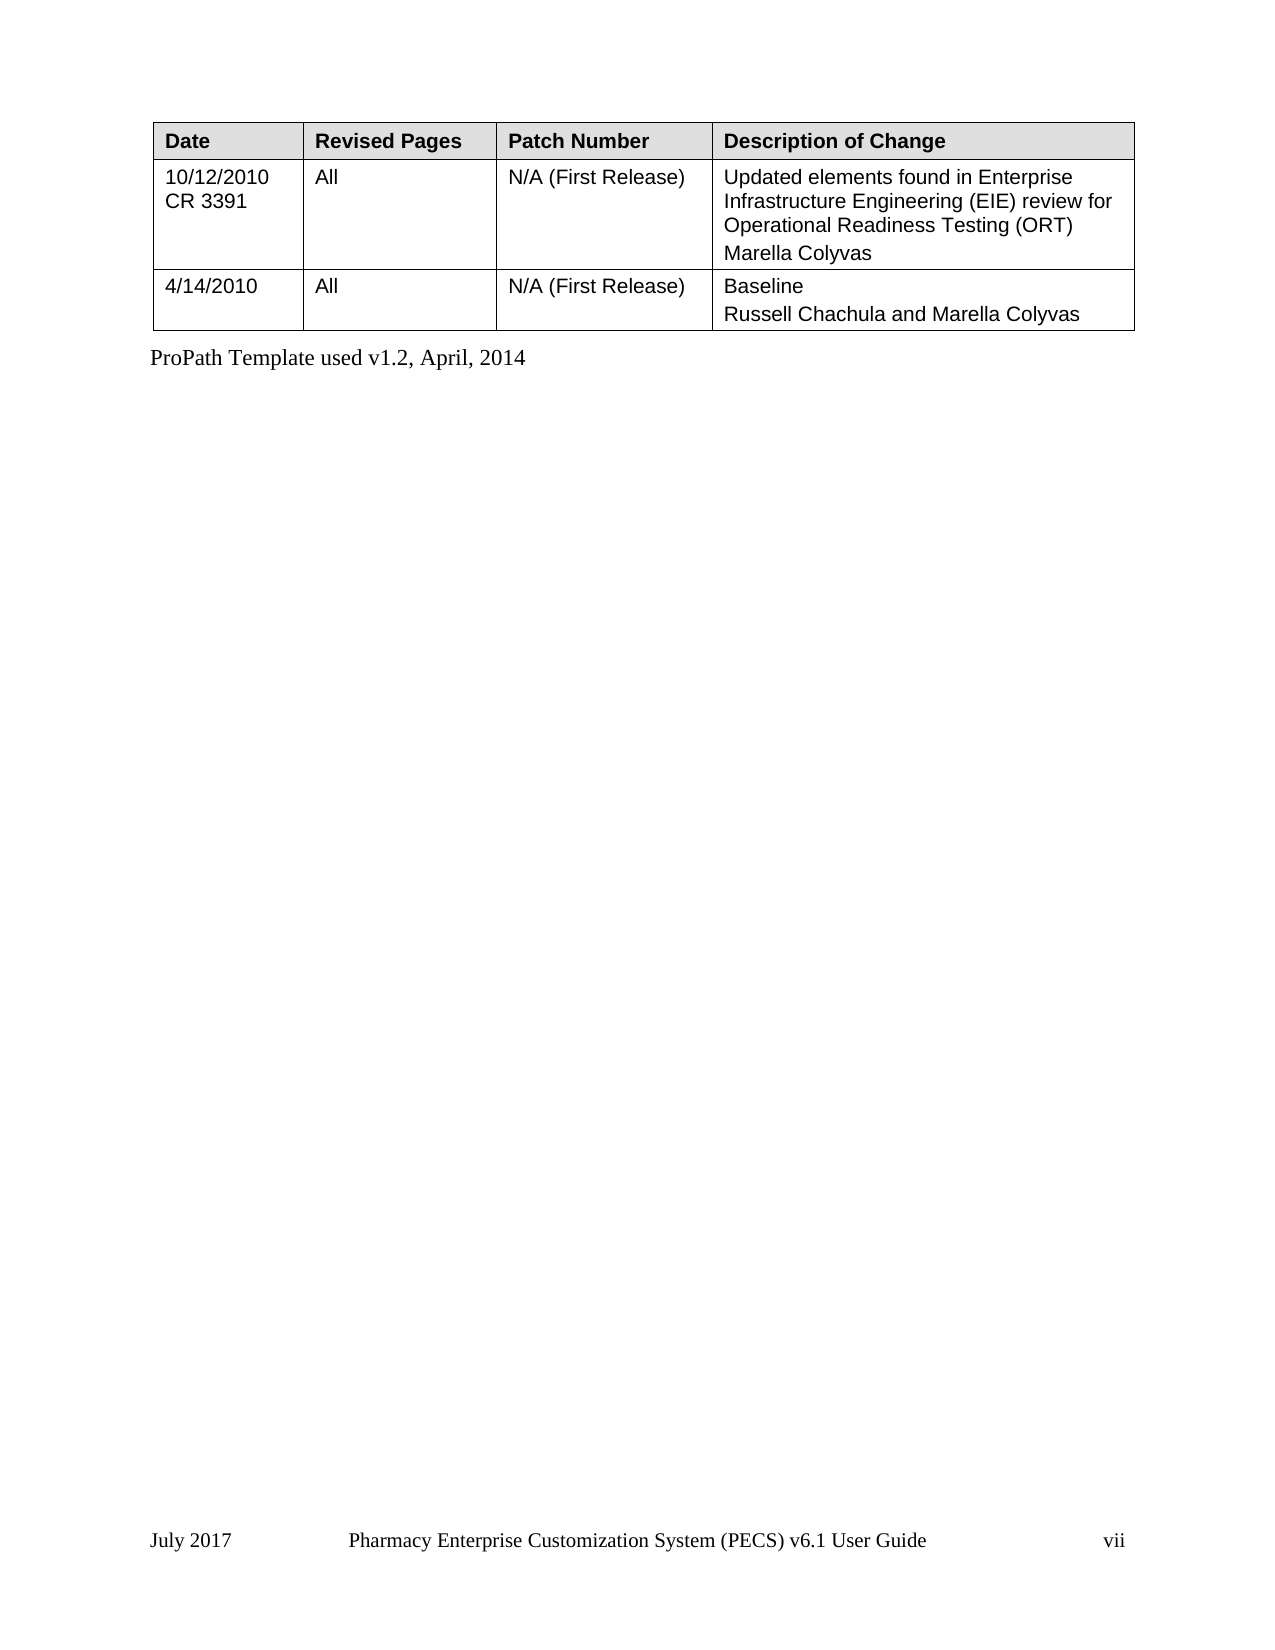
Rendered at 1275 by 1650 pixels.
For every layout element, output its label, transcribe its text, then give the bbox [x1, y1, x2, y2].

table_header Revised Pages [304, 123, 496, 159]
text ProPath Template used v1.2, April, 2014 [150, 344, 1125, 370]
table_header Patch Number [497, 123, 712, 159]
table_cell All [304, 160, 496, 269]
table_cell 10/12/2010 CR 3391 [154, 160, 303, 269]
table_header Description of Change [713, 123, 1134, 159]
table_cell 4/14/2010 [154, 270, 303, 330]
table_cell Baseline Russell Chachula and Marella Colyvas [713, 270, 1134, 330]
table_cell Updated elements found in Enterprise Infrastructure Engineering (EIE) review for Operational Readiness Testing (ORT) Marella Colyvas [713, 160, 1134, 269]
table_cell All [304, 270, 496, 330]
table_header Date [154, 123, 303, 159]
table_cell N/A (First Release) [497, 270, 712, 330]
table_cell N/A (First Release) [497, 160, 712, 269]
